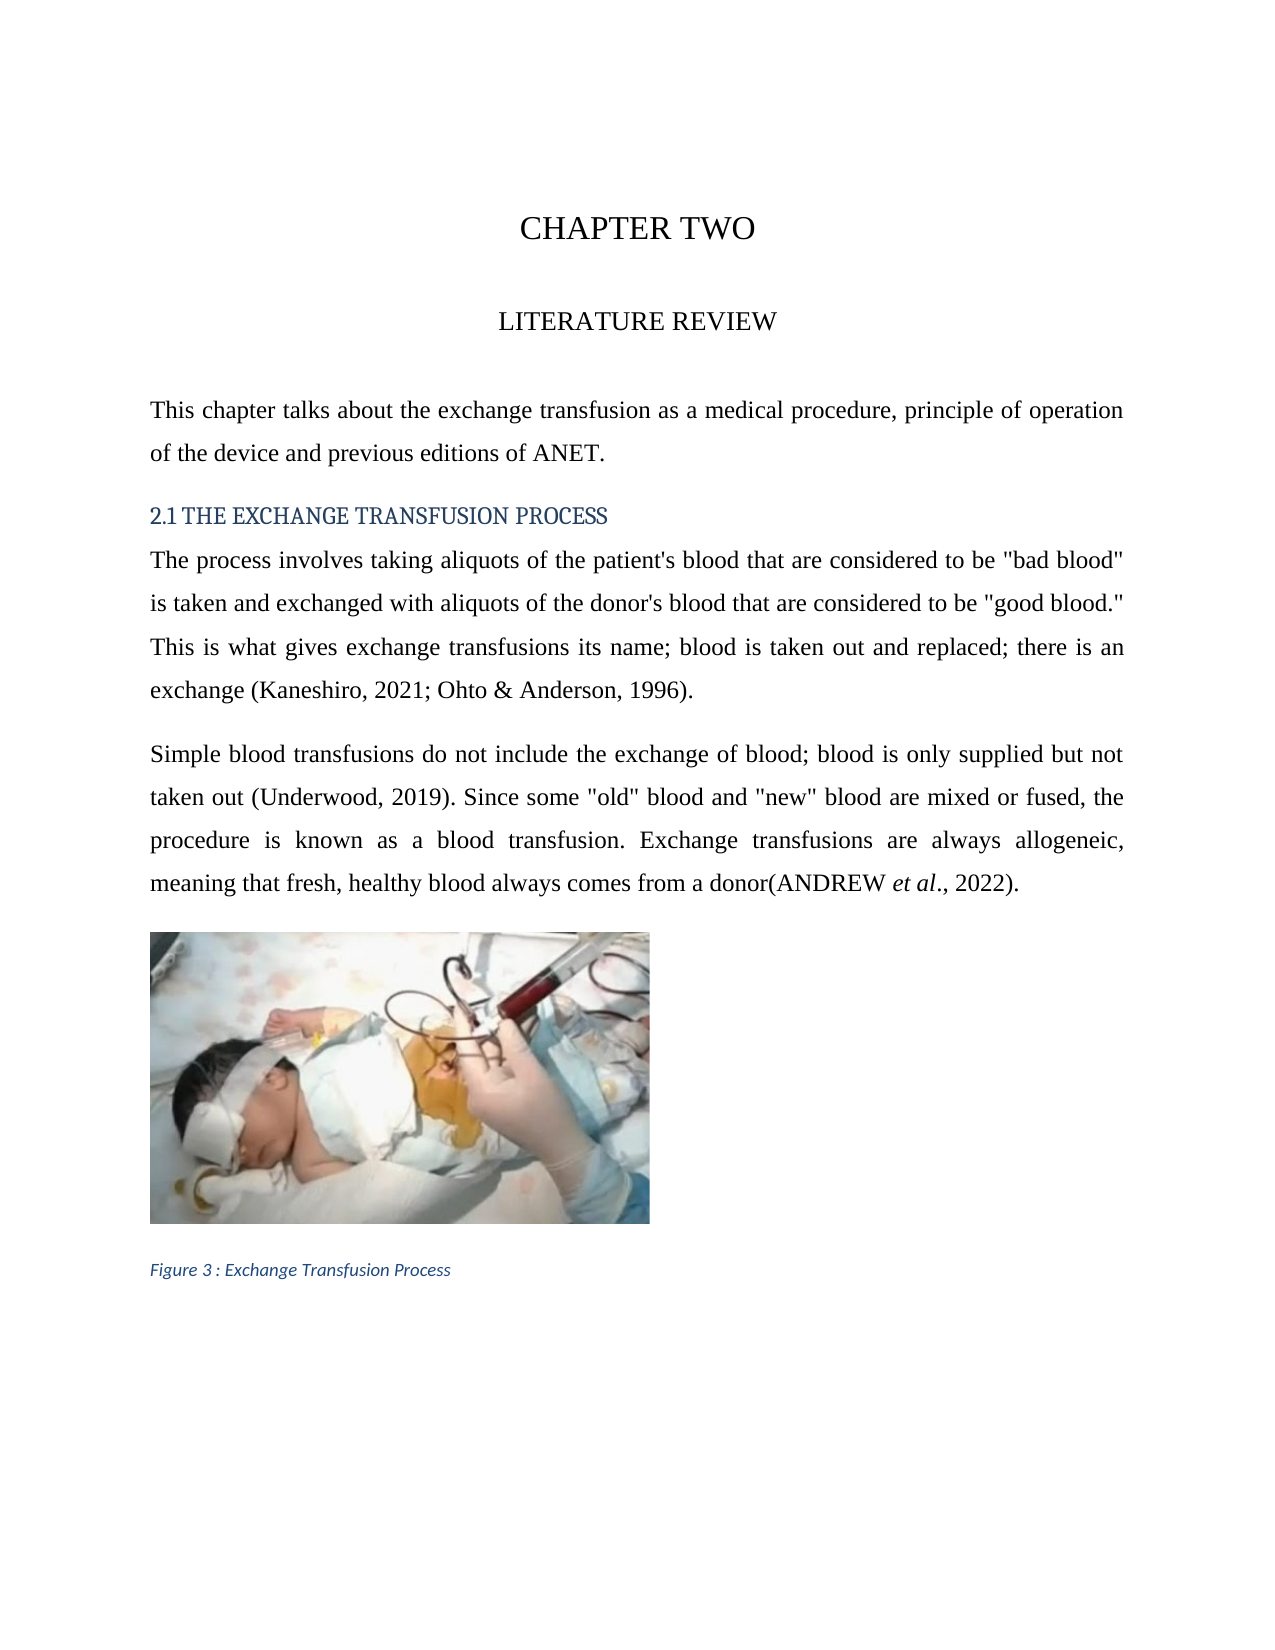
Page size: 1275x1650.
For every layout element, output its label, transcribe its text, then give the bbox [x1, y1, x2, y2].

text The process involves taking aliquots of the patient's blood that are considered to be "bad blood" is taken and exchanged with aliquots of the donor's blood that are considered to be "good blood." This is what gives exchange transfusions its name; blood is taken out and replaced; there is an exchange (Kaneshiro, 2021; Ohto & Anderson, 1996). [150, 545, 1125, 703]
text This chapter talks about the exchange transfusion as a medical procedure, principle of operation of the device and previous editions of ANET. [150, 395, 1125, 467]
subtitle 2.1 THE EXCHANGE TRANSFUSION PROCESS [150, 502, 1125, 531]
subtitle LITERATURE REVIEW [150, 305, 1125, 336]
subtitle CHAPTER TWO [150, 208, 1125, 246]
text Figure 3 : Exchange Transfusion Process [150, 1258, 1125, 1281]
text Simple blood transfusions do not include the exchange of blood; blood is only supplied but not taken out (Underwood, 2019). Since some "old" blood and "new" blood are mixed or fused, the procedure is known as a blood transfusion. Exchange transfusions are always allogeneic, meaning that fresh, healthy blood always comes from a donor(ANDREW et al., 2022). [150, 739, 1125, 897]
picture [150, 932, 650, 1224]
